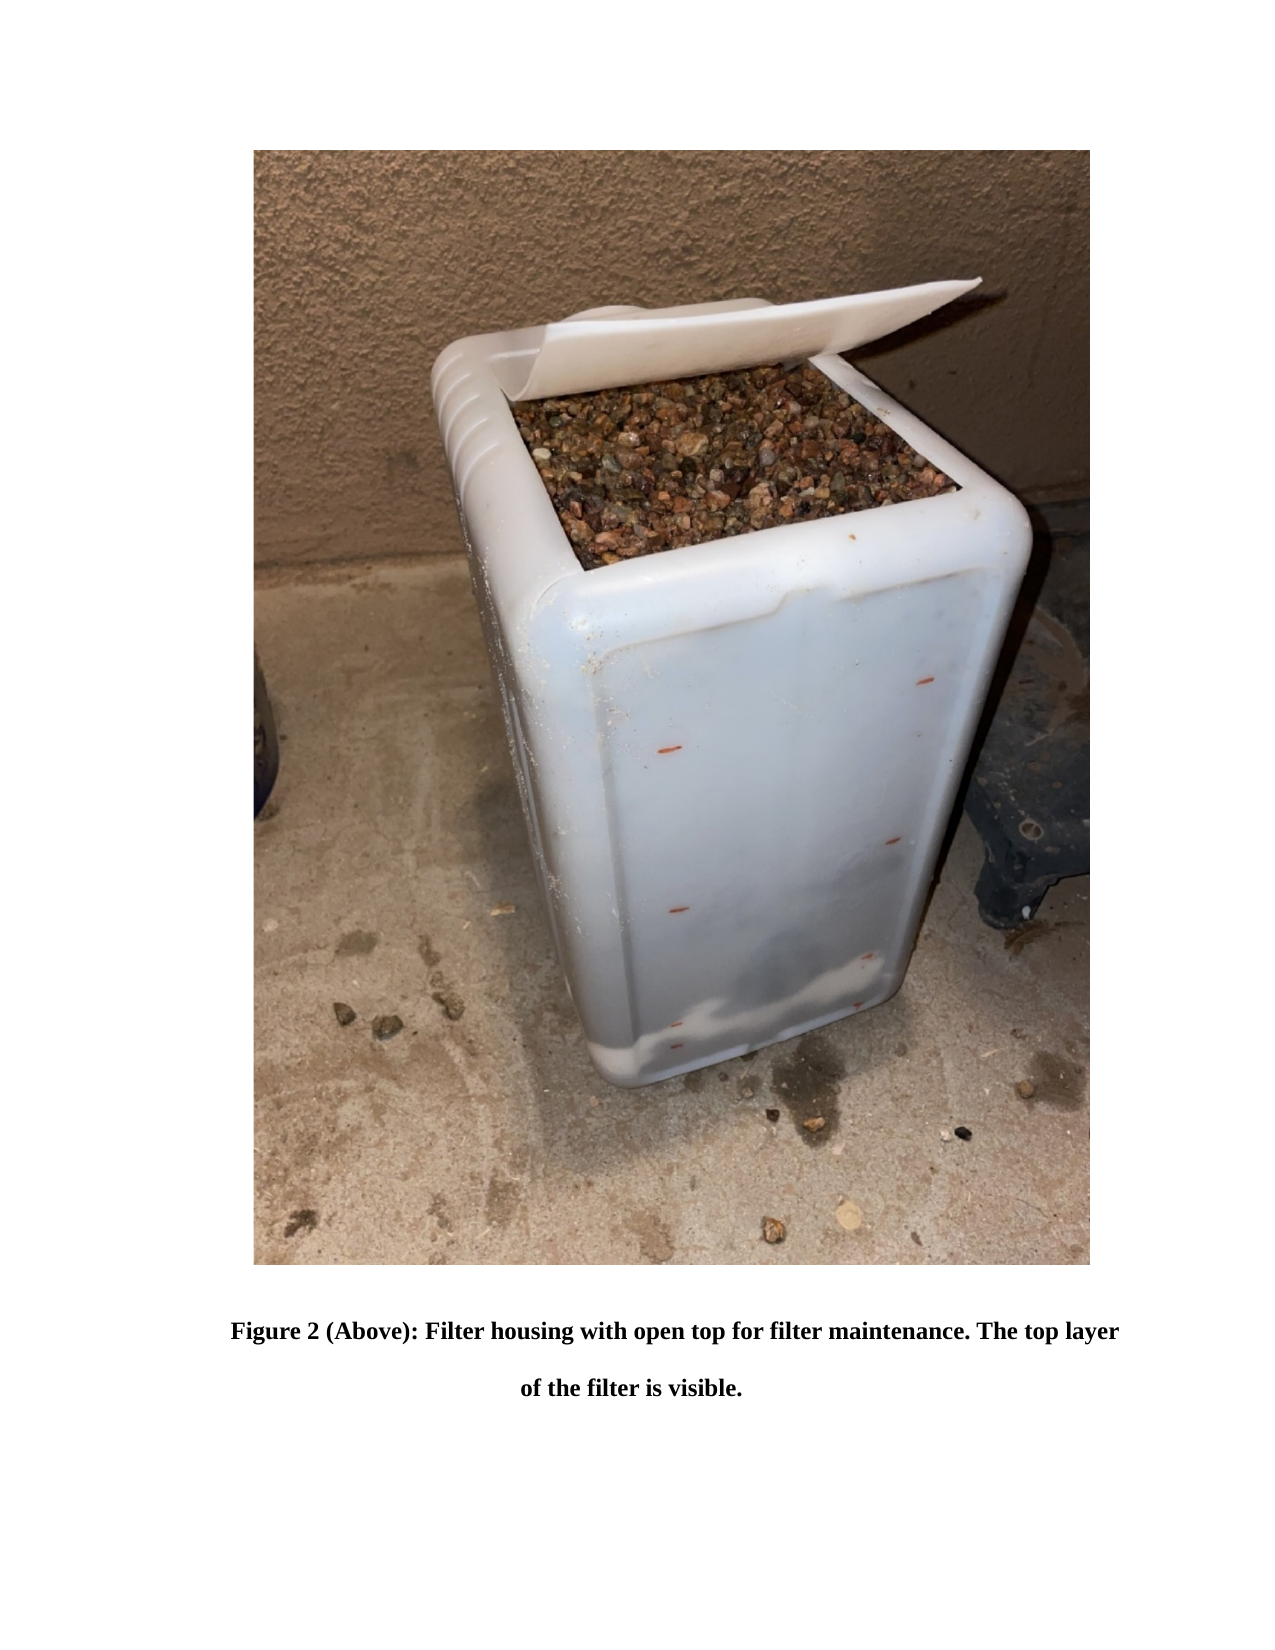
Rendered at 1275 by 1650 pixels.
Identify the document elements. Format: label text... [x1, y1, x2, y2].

text Figure 2 (Above): Filter housing with open top for filter maintenance. The top layer of the filter is visible. [150, 1316, 1125, 1402]
picture [253, 150, 1090, 1265]
